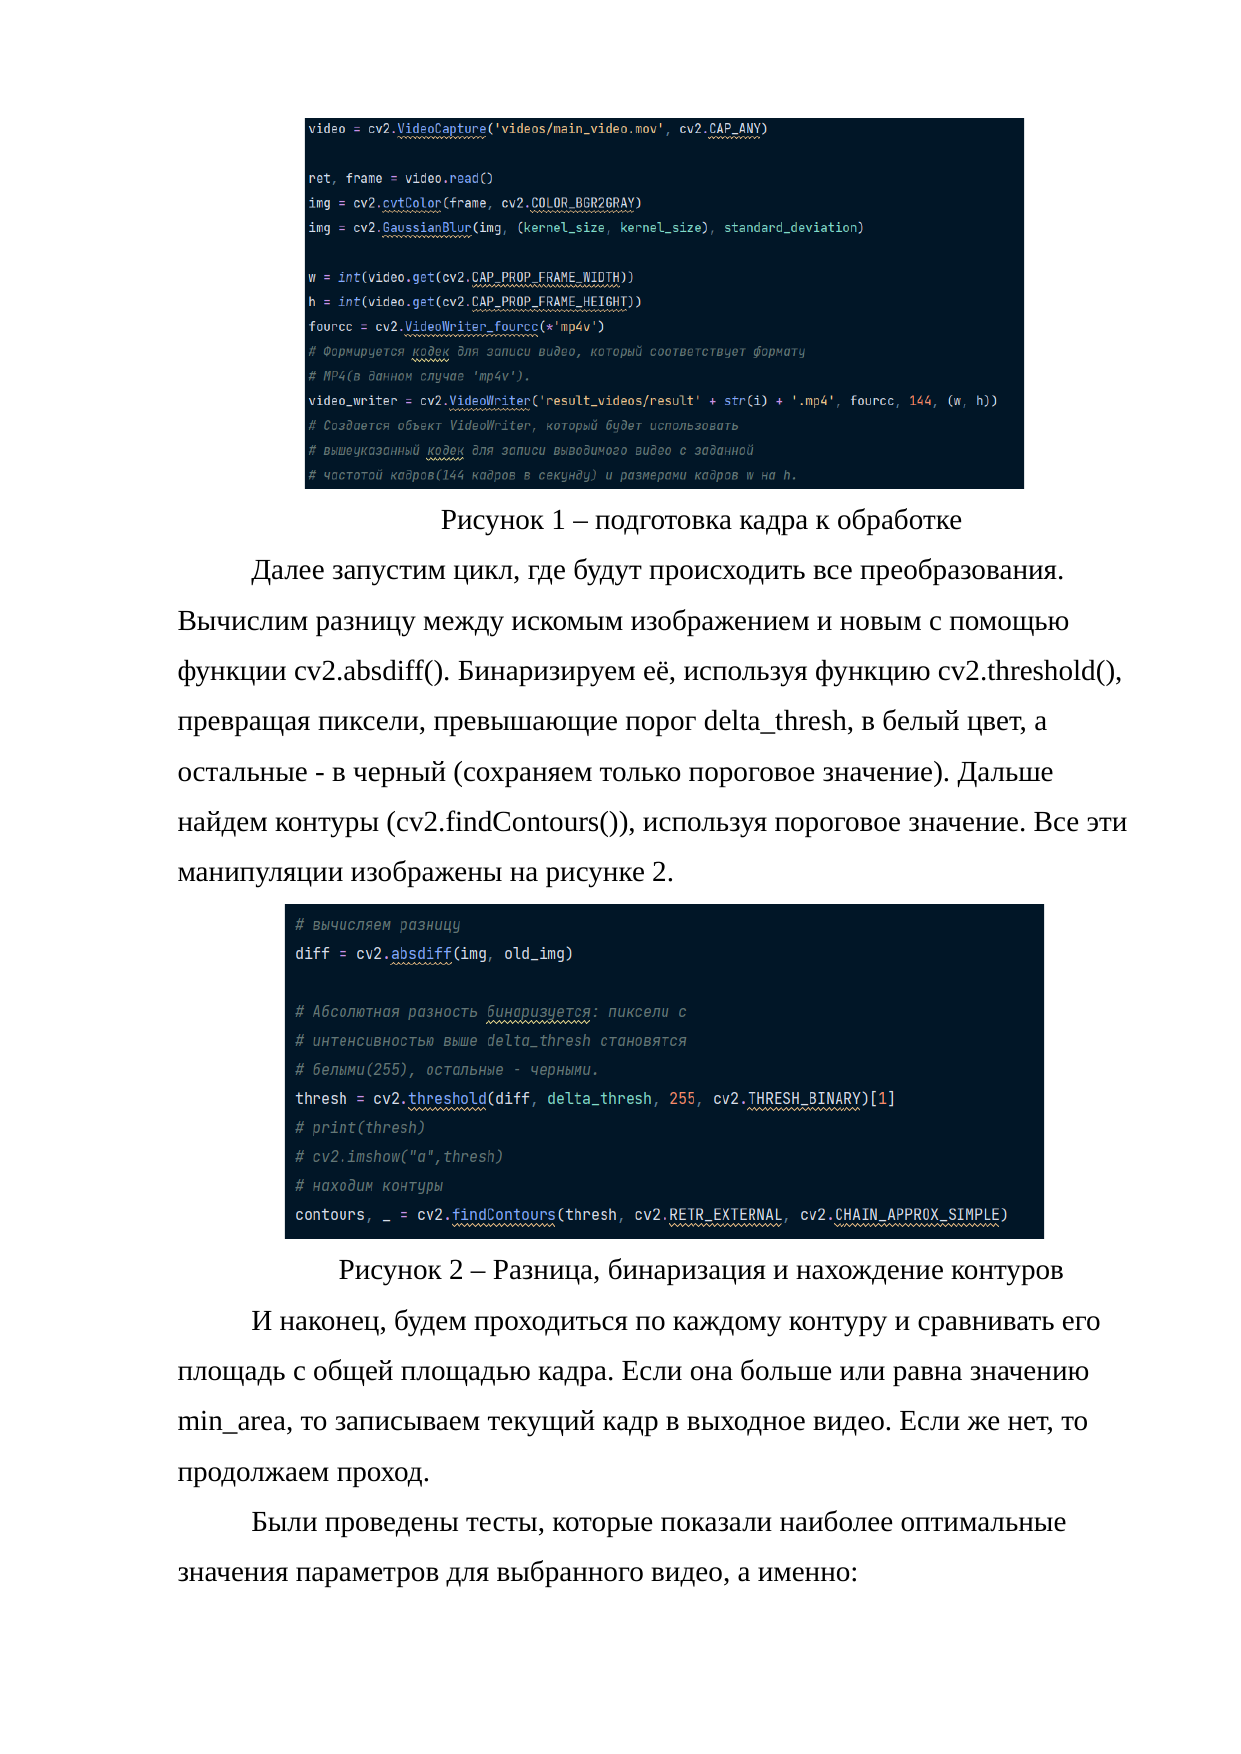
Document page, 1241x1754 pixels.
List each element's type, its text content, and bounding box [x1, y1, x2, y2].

picture [284, 904, 1045, 1239]
text Были проведены тесты, которые показали наиболее оптимальные значения параметров для выбранного видео, а именно: [177, 1504, 1152, 1588]
text Рисунок 1 – подготовка кадра к обработке [177, 502, 1152, 536]
text И наконец, будем проходиться по каждому контуру и сравнивать его площадь с общей площадью кадра. Если она больше или равна значению min_area, то записываем текущий кадр в выходное видео. Если же нет, то продолжаем проход. [177, 1303, 1152, 1487]
picture [304, 118, 1025, 489]
text Далее запустим цикл, где будут происходить все преобразования. Вычислим разницу между искомым изображением и новым с помощью функции cv2.absdiff(). Бинаризируем её, используя функцию cv2.threshold(), превращая пиксели, превышающие порог delta_thresh, в белый цвет, а остальные - в черный (сохраняем только пороговое значение). Дальше найдем контуры (cv2.findContours()), используя пороговое значение. Все эти манипуляции изображены на рисунке 2. [177, 552, 1152, 888]
text Рисунок 2 – Разница, бинаризация и нахождение контуров [177, 1252, 1152, 1286]
